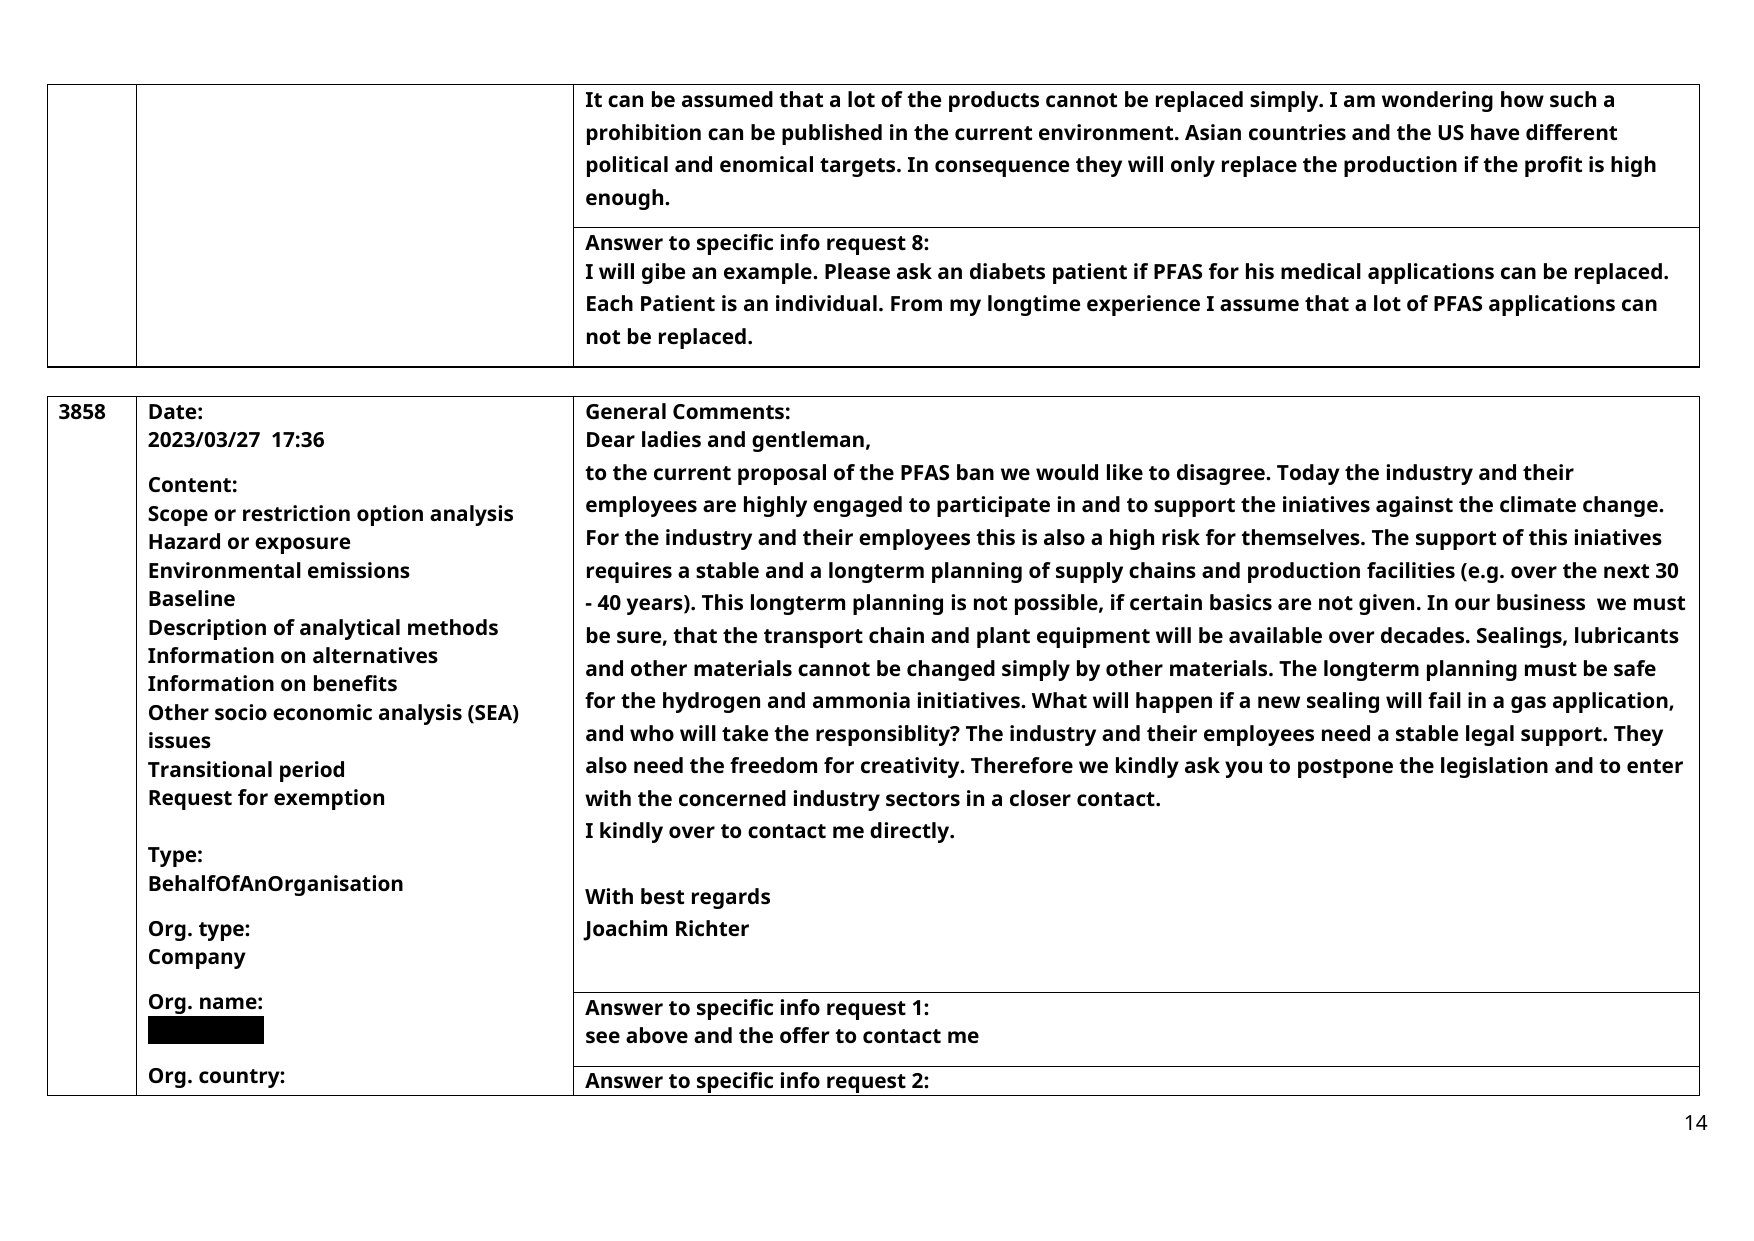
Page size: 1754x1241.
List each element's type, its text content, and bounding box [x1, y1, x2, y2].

table_header General Comments: Dear ladies and gentleman, to the current proposal of the PFAS ban we would like to disagree. Today the industry and their employees are highly engaged to participate in and to support the iniatives against the climate change. For the industry and their employees this is also a high risk for themselves. The support of this iniatives requires a stable and a longterm planning of supply chains and production facilities (e.g. over the next 30 - 40 years). This longterm planning is not possible, if certain basics are not given. In our business we must be sure, that the transport chain and plant equipment will be available over decades. Sealings, lubricants and other materials cannot be changed simply by other materials. The longterm planning must be safe for the hydrogen and ammonia initiatives. What will happen if a new sealing will fail in a gas application, and who will take the responsiblity? The industry and their employees need a stable legal support. They also need the freedom for creativity. Therefore we kindly ask you to postpone the legislation and to enter with the concerned industry sectors in a closer contact. I kindly over to contact me directly. With best regards Joachim Richter [574, 397, 1699, 992]
table_header Date: 2023/03/27 17:36 Content: Scope or restriction option analysis Hazard or exposure Environmental emissions Baseline Description of analytical methods Information on alternatives Information on benefits Other socio economic analysis (SEA) issues Transitional period Request for exemption Type: BehalfOfAnOrganisation Org. type: Company Org. name: <redacted> Org. country: Germany Company name confidential: Yes [137, 397, 573, 1095]
table_header 3858 [48, 397, 136, 1095]
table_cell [574, 85, 1699, 227]
table_cell Answer to specific info request 8: I will gibe an example. Please ask an diabets patient if PFAS for his medical applications can be replaced. Each Patient is an individual. From my longtime experience I assume that a lot of PFAS applications can not be replaced. [574, 228, 1699, 366]
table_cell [574, 1067, 1699, 1095]
table_cell Answer to specific info request 1: see above and the offer to contact me [574, 993, 1699, 1066]
